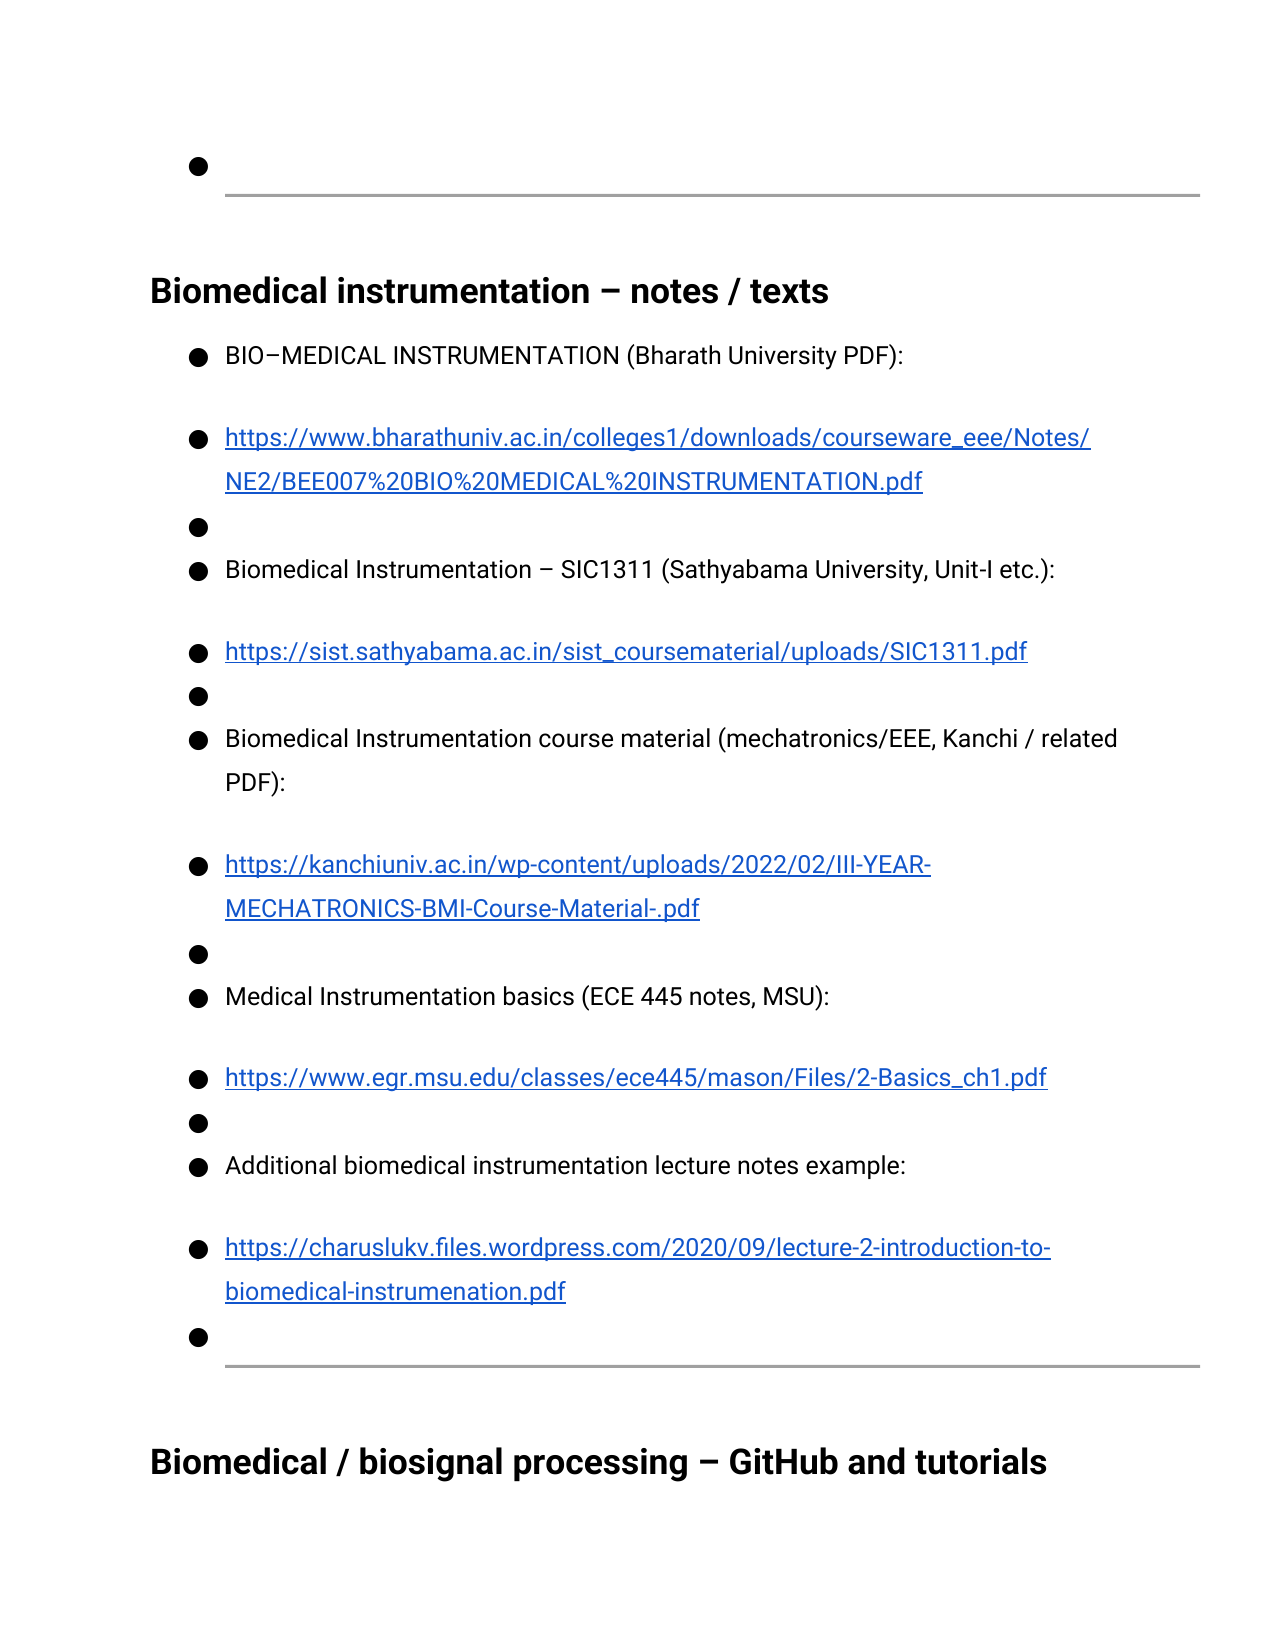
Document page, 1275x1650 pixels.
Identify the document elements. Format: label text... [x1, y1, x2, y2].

list ​ [187, 938, 1125, 967]
subtitle Biomedical instrumentation – notes / texts [150, 271, 1125, 312]
list ​ [187, 681, 1125, 710]
list ​ [187, 150, 1125, 179]
list Biomedical Instrumentation course material (mechatronics/EEE, Kanchi / related PDF): [187, 724, 1125, 837]
list https://www.egr.msu.edu/classes/ece445/mason/Files/2-Basics_ch1.pdf [187, 1064, 1125, 1093]
list ​ [187, 1321, 1125, 1350]
list https://kanchiuniv.ac.in/wp-content/uploads/2022/02/III-YEAR-MECHATRONICS-BMI-Course-Material-.pdf [187, 850, 1125, 923]
list BIO–MEDICAL INSTRUMENTATION (Bharath University PDF): [187, 341, 1125, 410]
list ​ [187, 1107, 1125, 1137]
subtitle Biomedical / biosignal processing – GitHub and tutorials [150, 1442, 1125, 1483]
list Biomedical Instrumentation – SIC1311 (Sathyabama University, Unit‑I etc.): [187, 555, 1125, 624]
list Additional biomedical instrumentation lecture notes example: [187, 1151, 1125, 1220]
list Medical Instrumentation basics (ECE 445 notes, MSU): [187, 982, 1125, 1051]
list https://charuslukv.files.wordpress.com/2020/09/lecture-2-introduction-to-biomedical-instrumenation.pdf [187, 1233, 1125, 1306]
list ​ [187, 511, 1125, 540]
list https://sist.sathyabama.ac.in/sist_coursematerial/uploads/SIC1311.pdf [187, 637, 1125, 666]
list https://www.bharathuniv.ac.in/colleges1/downloads/courseware_eee/Notes/NE2/BEE007%20BIO%20MEDICAL%20INSTRUMENTATION.pdf [187, 423, 1125, 496]
